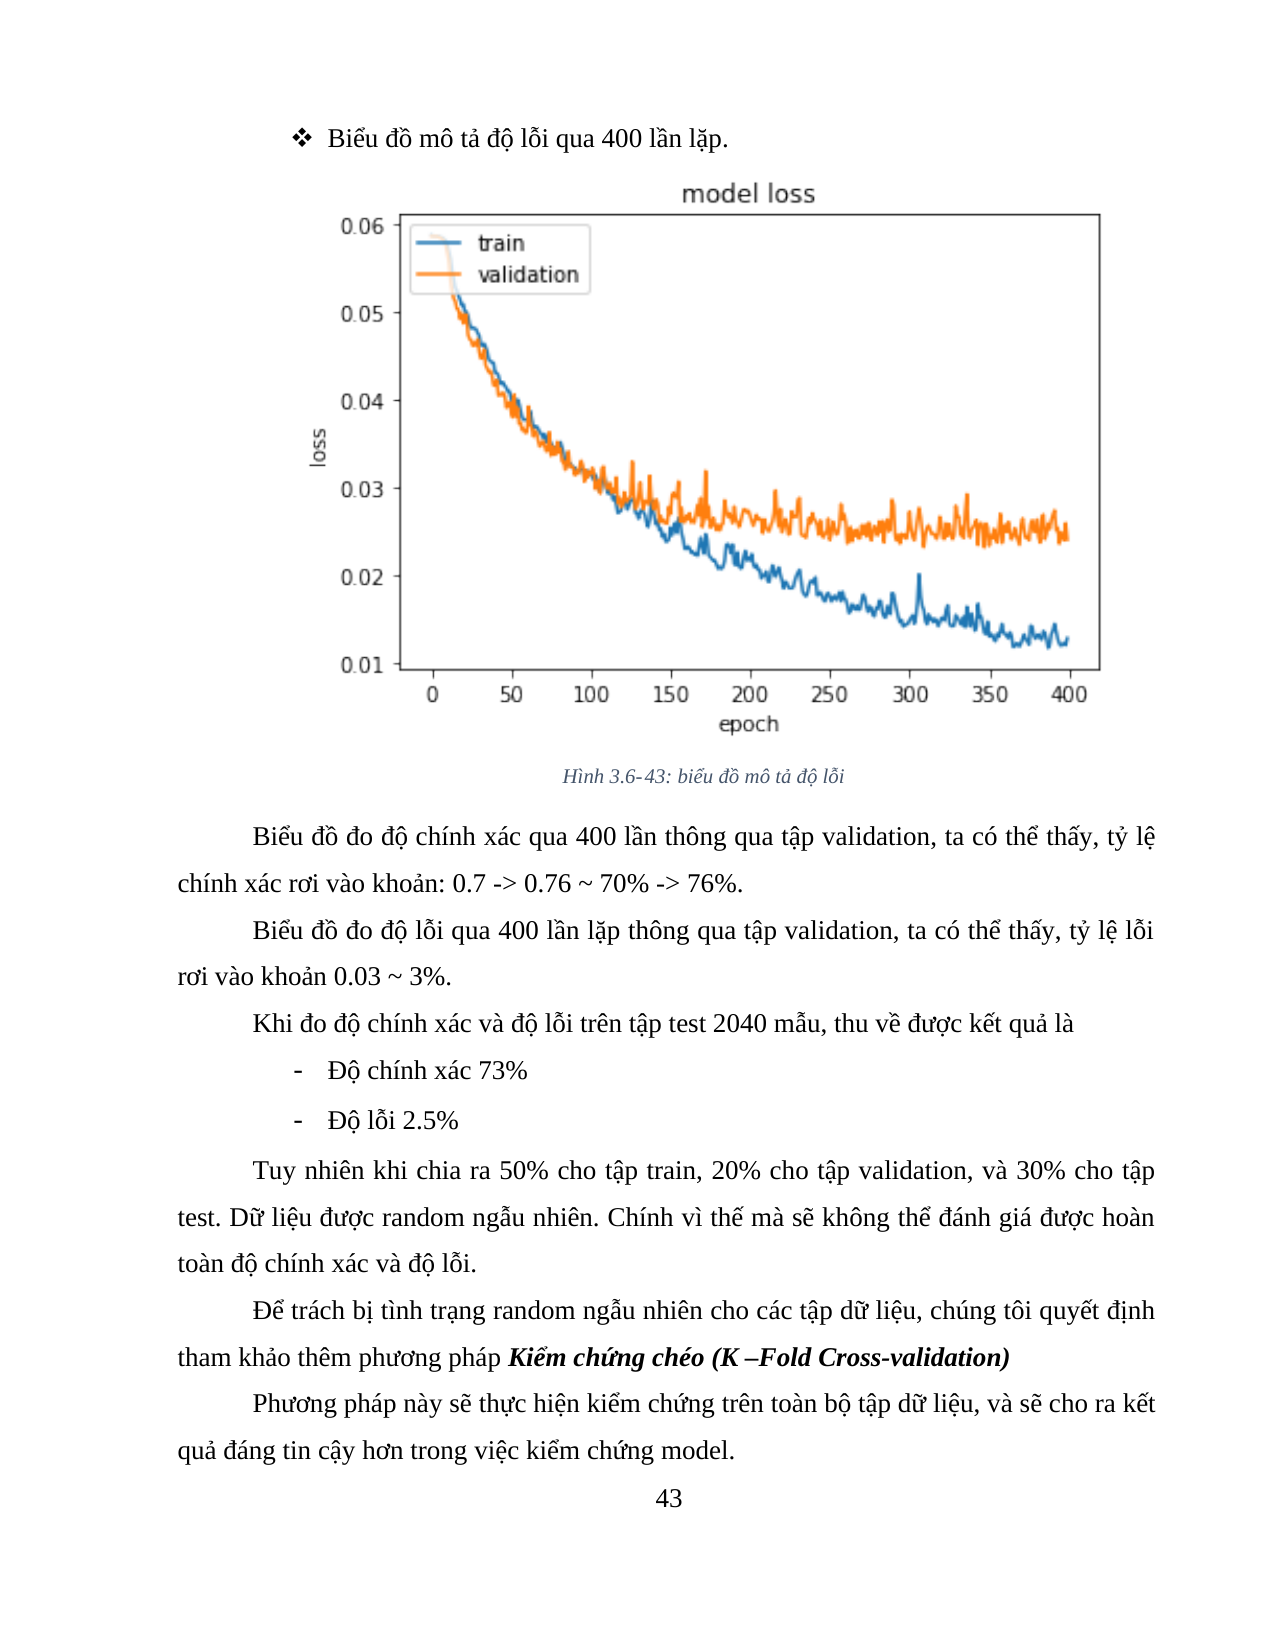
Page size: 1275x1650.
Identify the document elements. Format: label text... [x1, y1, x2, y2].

list Độ chính xác 73% [290, 1054, 1157, 1087]
list Biểu đồ mô tả độ lỗi qua 400 lần lặp. [290, 122, 1157, 153]
text Tuy nhiên khi chia ra 50% cho tập train, 20% cho tập validation, và 30% cho tập test. Dữ liệu được random ngẫu nhiên. Chính vì thế mà sẽ không thể đánh giá được hoàn toàn độ chính xác và độ lỗi. [177, 1154, 1157, 1278]
list Độ lỗi 2.5% [290, 1104, 1157, 1137]
text Phương pháp này sẽ thực hiện kiểm chứng trên toàn bộ tập dữ liệu, và sẽ cho ra kết quả đáng tin cậy hơn trong việc kiểm chứng model. [177, 1387, 1157, 1465]
text Biểu đồ đo độ lỗi qua 400 lần lặp thông qua tập validation, ta có thể thấy, tỷ lệ lỗi rơi vào khoản 0.03 ~ 3%. [177, 914, 1157, 992]
text Để trách bị tình trạng random ngẫu nhiên cho các tập dữ liệu, chúng tôi quyết định tham khảo thêm phương pháp Kiểm chứng chéo (K –Fold Cross-validation) [177, 1294, 1157, 1372]
picture [296, 168, 1114, 749]
text Khi đo độ chính xác và độ lỗi trên tập test 2040 mẫu, thu về được kết quả là [177, 1007, 1157, 1038]
text Hình -: biểu đồ mô tả độ lỗi [177, 764, 1157, 788]
text Biểu đồ đo độ chính xác qua 400 lần thông qua tập validation, ta có thể thấy, tỷ lệ chính xác rơi vào khoản: 0.7 -> 0.76 ~ 70% -> 76%. [177, 821, 1157, 898]
